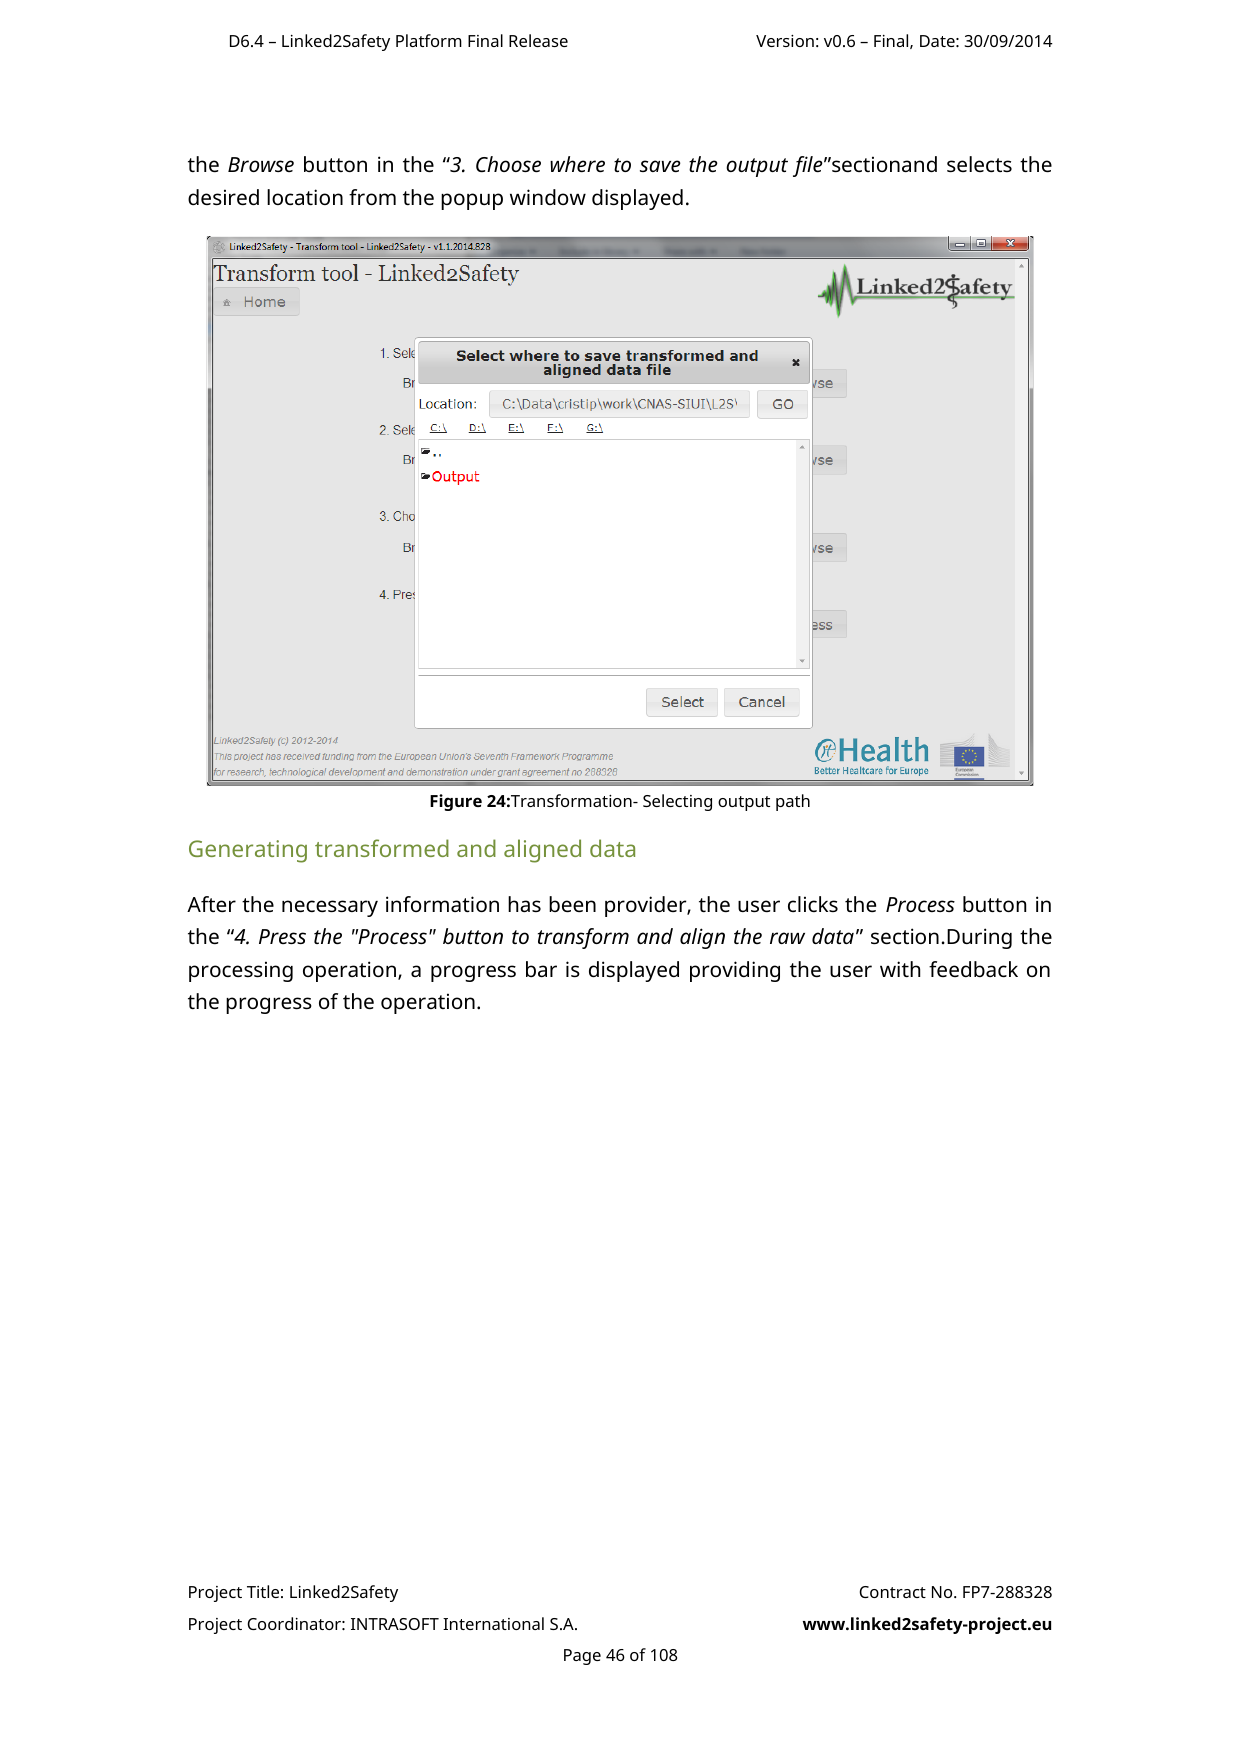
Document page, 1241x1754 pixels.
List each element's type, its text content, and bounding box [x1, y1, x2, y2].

text Figure 24:Transformation- Selecting output path [187, 789, 1053, 812]
text After the necessary information has been provider, the user clicks the Process button in the “4. Press the "Process" button to transform and align the raw data” section.During the processing operation, a progress bar is displayed providing the user with feedback on the progress of the operation. [187, 890, 1053, 1016]
picture [206, 236, 1034, 786]
subtitle Generating transformed and aligned data [187, 833, 1053, 864]
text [187, 150, 1053, 211]
